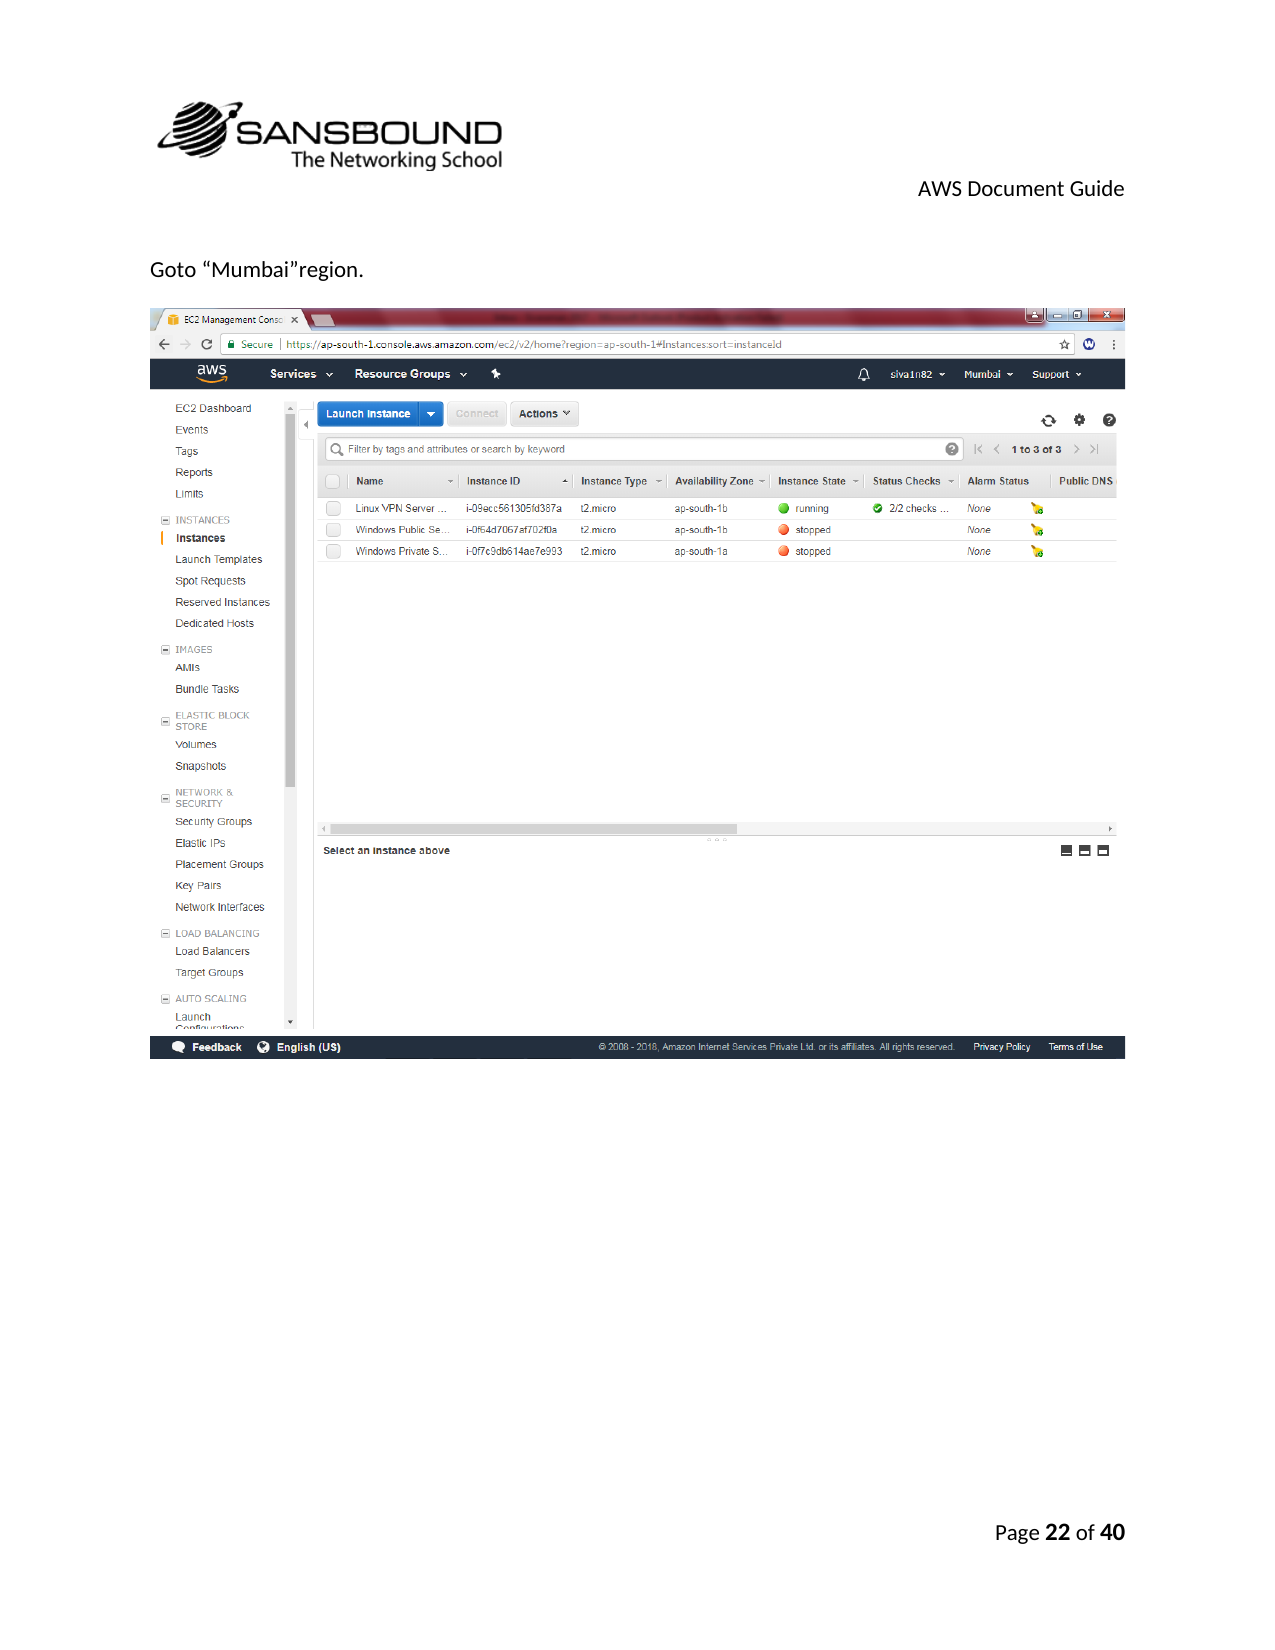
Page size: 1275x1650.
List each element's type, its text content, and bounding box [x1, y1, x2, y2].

picture [150, 75, 514, 197]
picture [150, 308, 1125, 1059]
text Goto “Mumbai”region. [150, 255, 1125, 283]
